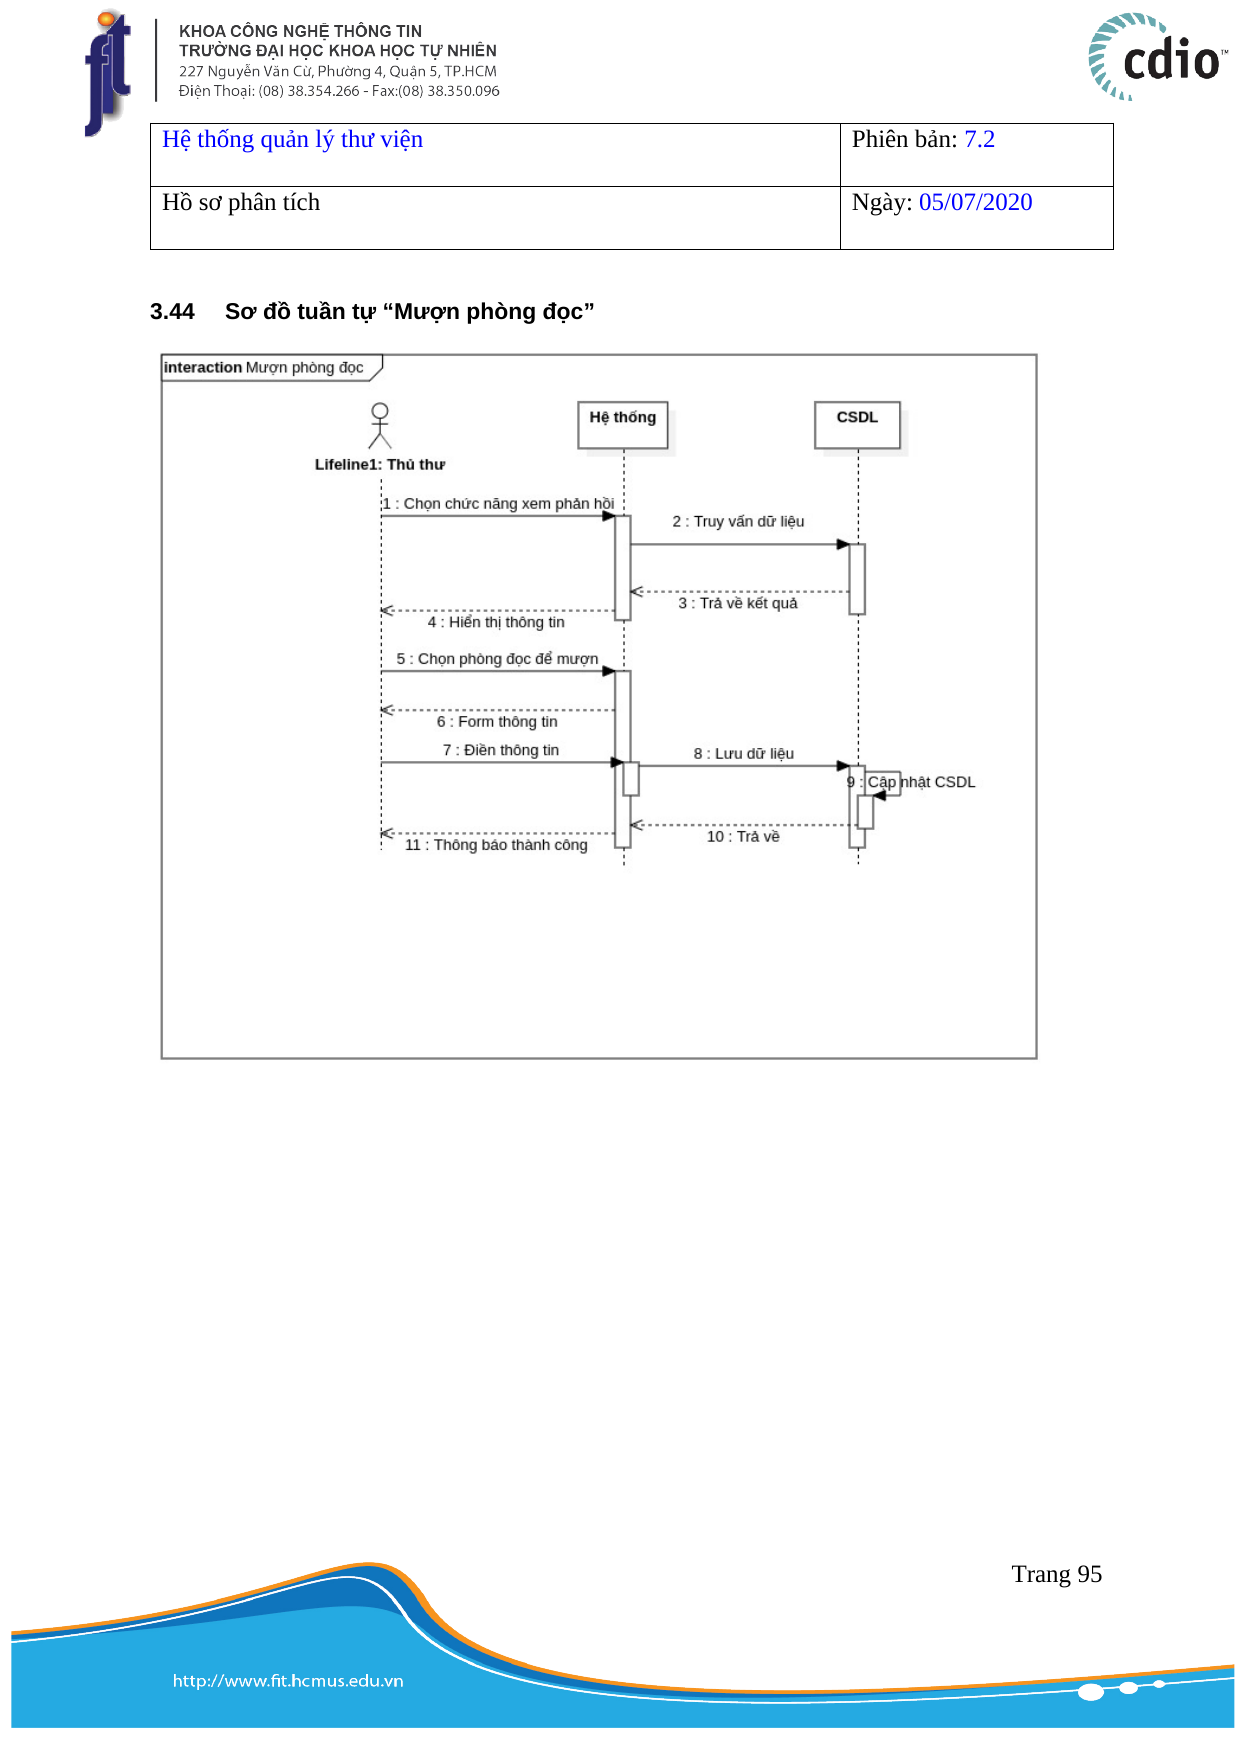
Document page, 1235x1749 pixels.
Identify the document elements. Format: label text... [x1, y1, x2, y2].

subtitle Sơ đồ tuần tự “Mượn phòng đọc” [150, 298, 1084, 324]
picture [150, 343, 1084, 1106]
picture [841, 124, 1113, 161]
picture [61, 2, 1235, 161]
picture [11, 1558, 1235, 1728]
picture [151, 124, 840, 161]
